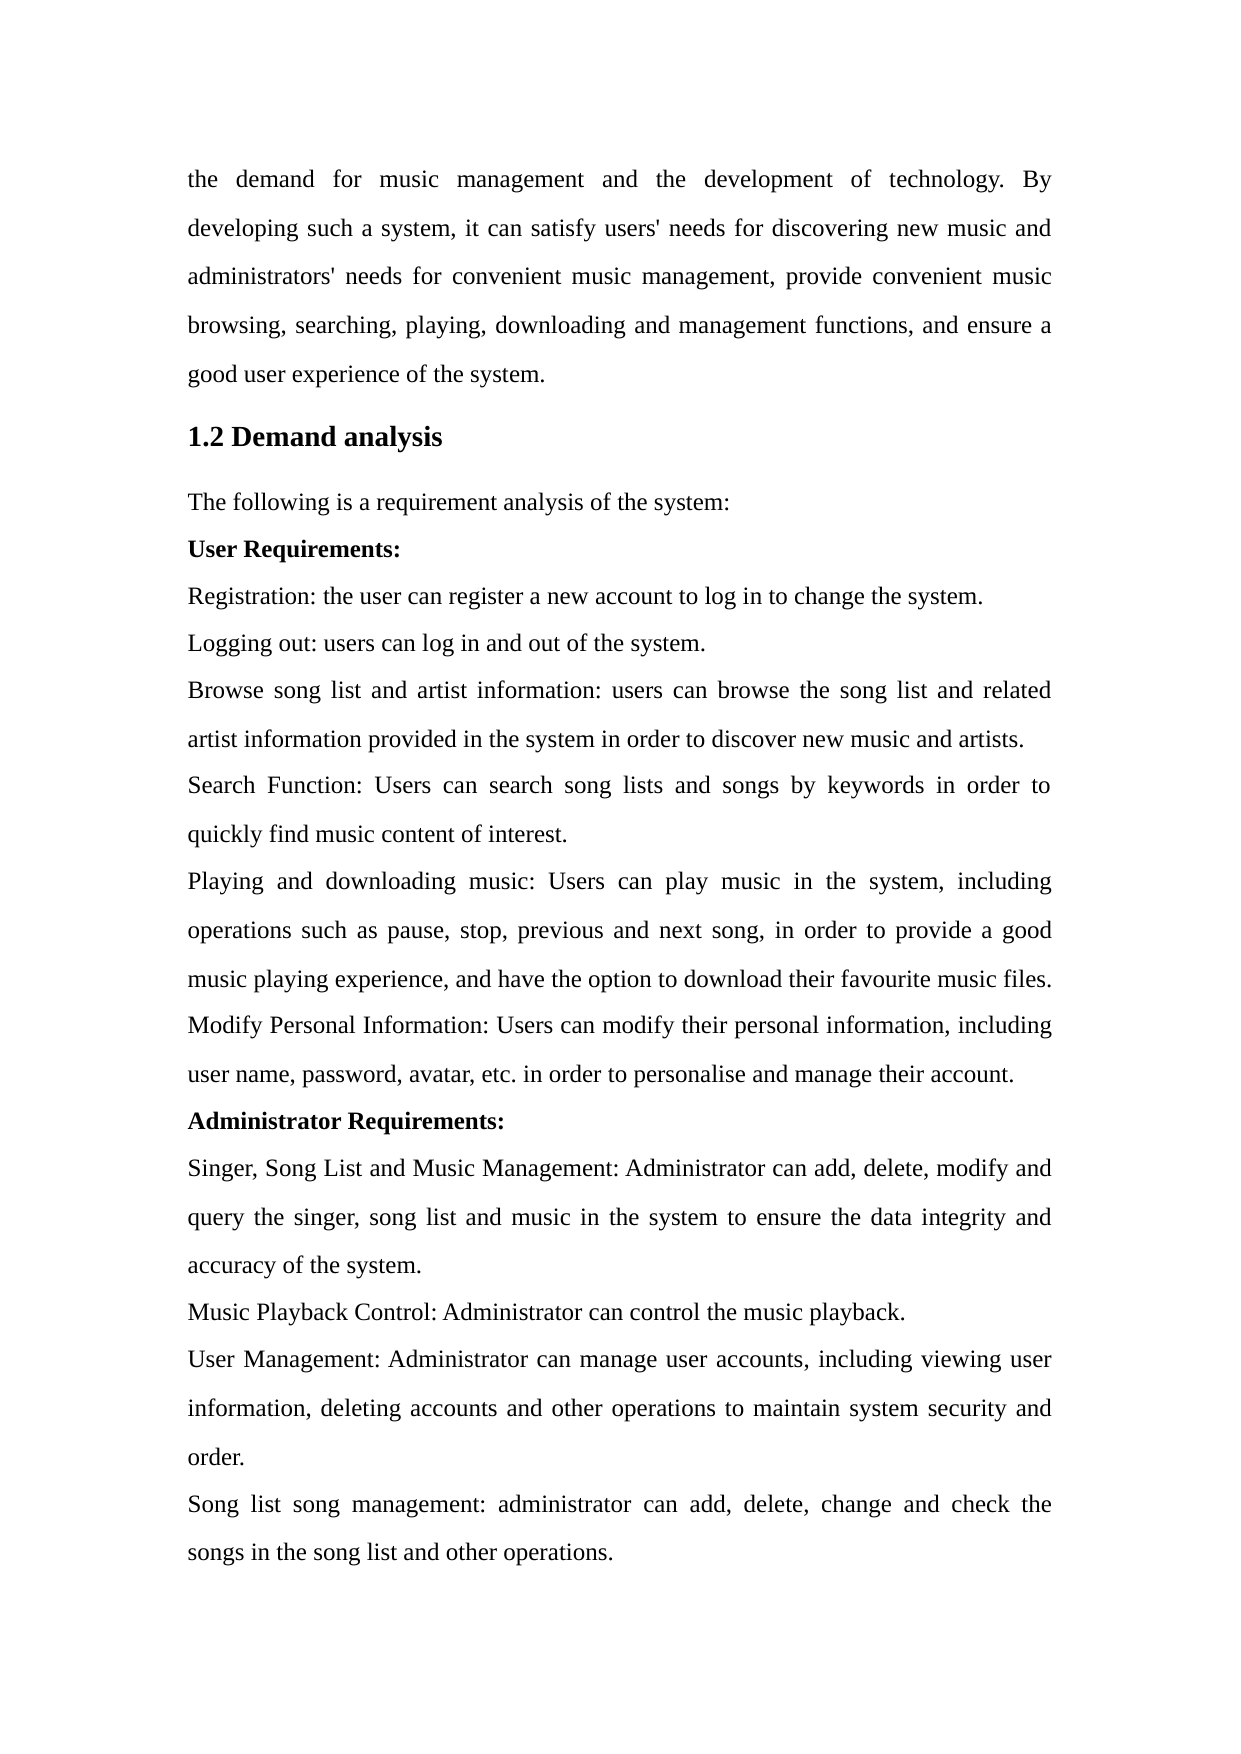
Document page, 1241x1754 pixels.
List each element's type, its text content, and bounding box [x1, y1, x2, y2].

text User Requirements: [187, 532, 1053, 565]
text Modify Personal Information: Users can modify their personal information, including user name, password, avatar, etc. in order to personalise and manage their account. [187, 1009, 1053, 1090]
text Logging out: users can log in and out of the system. [187, 626, 1053, 659]
text 1.2 Demand analysis [187, 404, 1053, 469]
text Singer, Song List and Music Management: Administrator can add, delete, modify and query the singer, song list and music in the system to ensure the data integrity and accuracy of the system. [187, 1151, 1053, 1281]
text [187, 162, 1053, 389]
text The following is a requirement analysis of the system: [187, 486, 1053, 518]
text Registration: the user can register a new account to log in to change the system. [187, 579, 1053, 612]
text Search Function: Users can search song lists and songs by keywords in order to quickly find music content of interest. [187, 769, 1053, 850]
text Song list song management: administrator can add, delete, change and check the songs in the song list and other operations. [187, 1487, 1053, 1568]
text Music Playback Control: Administrator can control the music playback. [187, 1296, 1053, 1328]
text Browse song list and artist information: users can browse the song list and related artist information provided in the system in order to discover new music and artists. [187, 673, 1053, 754]
text Playing and downloading music: Users can play music in the system, including operations such as pause, stop, previous and next song, in order to provide a good music playing experience, and have the option to download their favourite music files. [187, 864, 1053, 994]
text User Management: Administrator can manage user accounts, including viewing user information, deleting accounts and other operations to maintain system security and order. [187, 1342, 1053, 1472]
text Administrator Requirements: [187, 1104, 1053, 1137]
